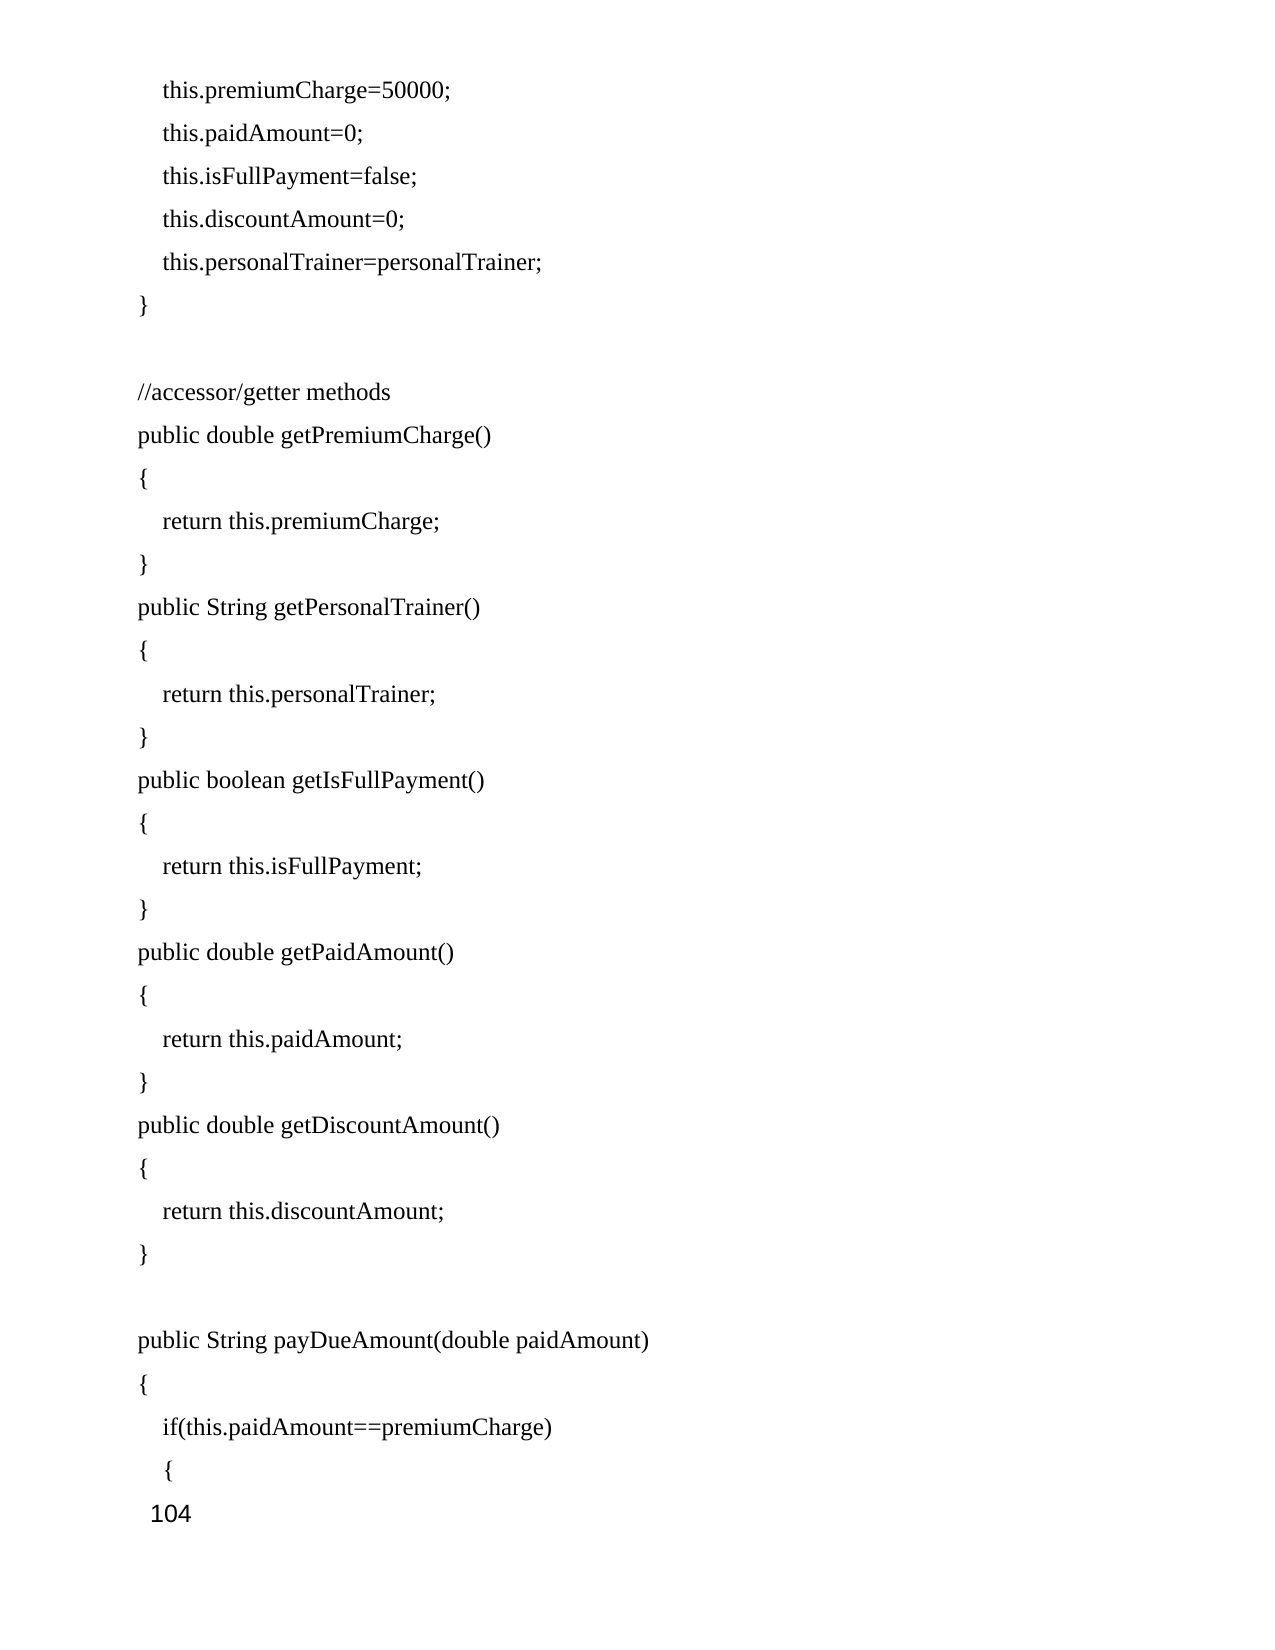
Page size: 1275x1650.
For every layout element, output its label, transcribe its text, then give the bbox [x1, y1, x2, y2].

text } [112, 549, 1183, 578]
text //accessor/getter methods [112, 377, 1183, 406]
text return this.discountAmount; [112, 1196, 1183, 1225]
text } [112, 291, 1183, 319]
text this.paidAmount=0; [112, 118, 1183, 147]
text this.isFullPayment=false; [112, 161, 1183, 190]
text return this.isFullPayment; [112, 851, 1183, 880]
text { [112, 463, 1183, 492]
text { [112, 636, 1183, 664]
text this.premiumCharge=50000; [112, 75, 1183, 104]
text public double getPaidAmount() [112, 937, 1183, 966]
text if(this.paidAmount==premiumCharge) [112, 1412, 1183, 1441]
text public double getDiscountAmount() [112, 1110, 1183, 1139]
text } [112, 894, 1183, 923]
text this.personalTrainer=personalTrainer; [112, 247, 1183, 276]
text { [112, 1153, 1183, 1182]
text return this.paidAmount; [112, 1024, 1183, 1052]
text } [112, 722, 1183, 751]
text } [112, 1239, 1183, 1268]
text public String payDueAmount(double paidAmount) [112, 1326, 1183, 1354]
text this.discountAmount=0; [112, 204, 1183, 233]
text public boolean getIsFullPayment() [112, 765, 1183, 794]
text { [112, 1369, 1183, 1397]
text return this.premiumCharge; [112, 506, 1183, 535]
text } [112, 1067, 1183, 1096]
text { [112, 1455, 1183, 1484]
text public double getPremiumCharge() [112, 420, 1183, 449]
text return this.personalTrainer; [112, 679, 1183, 707]
text { [112, 808, 1183, 837]
text public String getPersonalTrainer() [112, 592, 1183, 621]
text { [112, 981, 1183, 1009]
